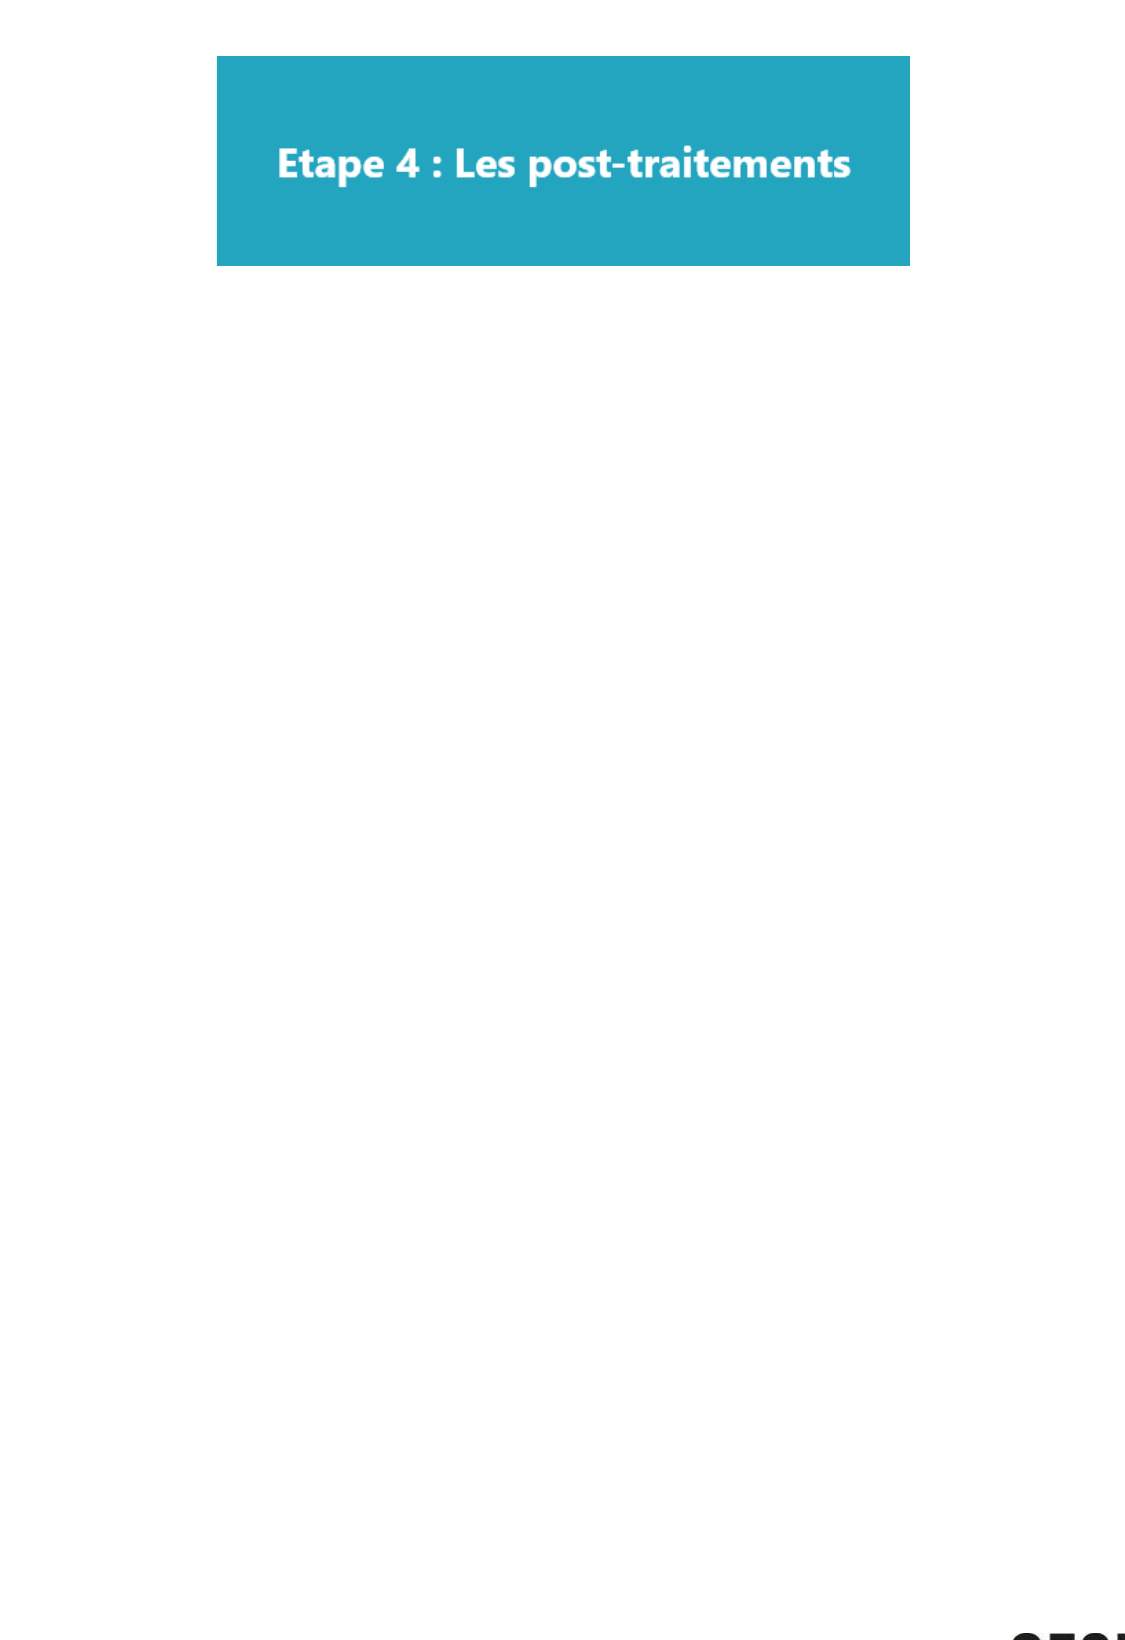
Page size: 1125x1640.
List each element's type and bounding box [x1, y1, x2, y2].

picture [1012, 1633, 1125, 1640]
picture [216, 56, 910, 266]
